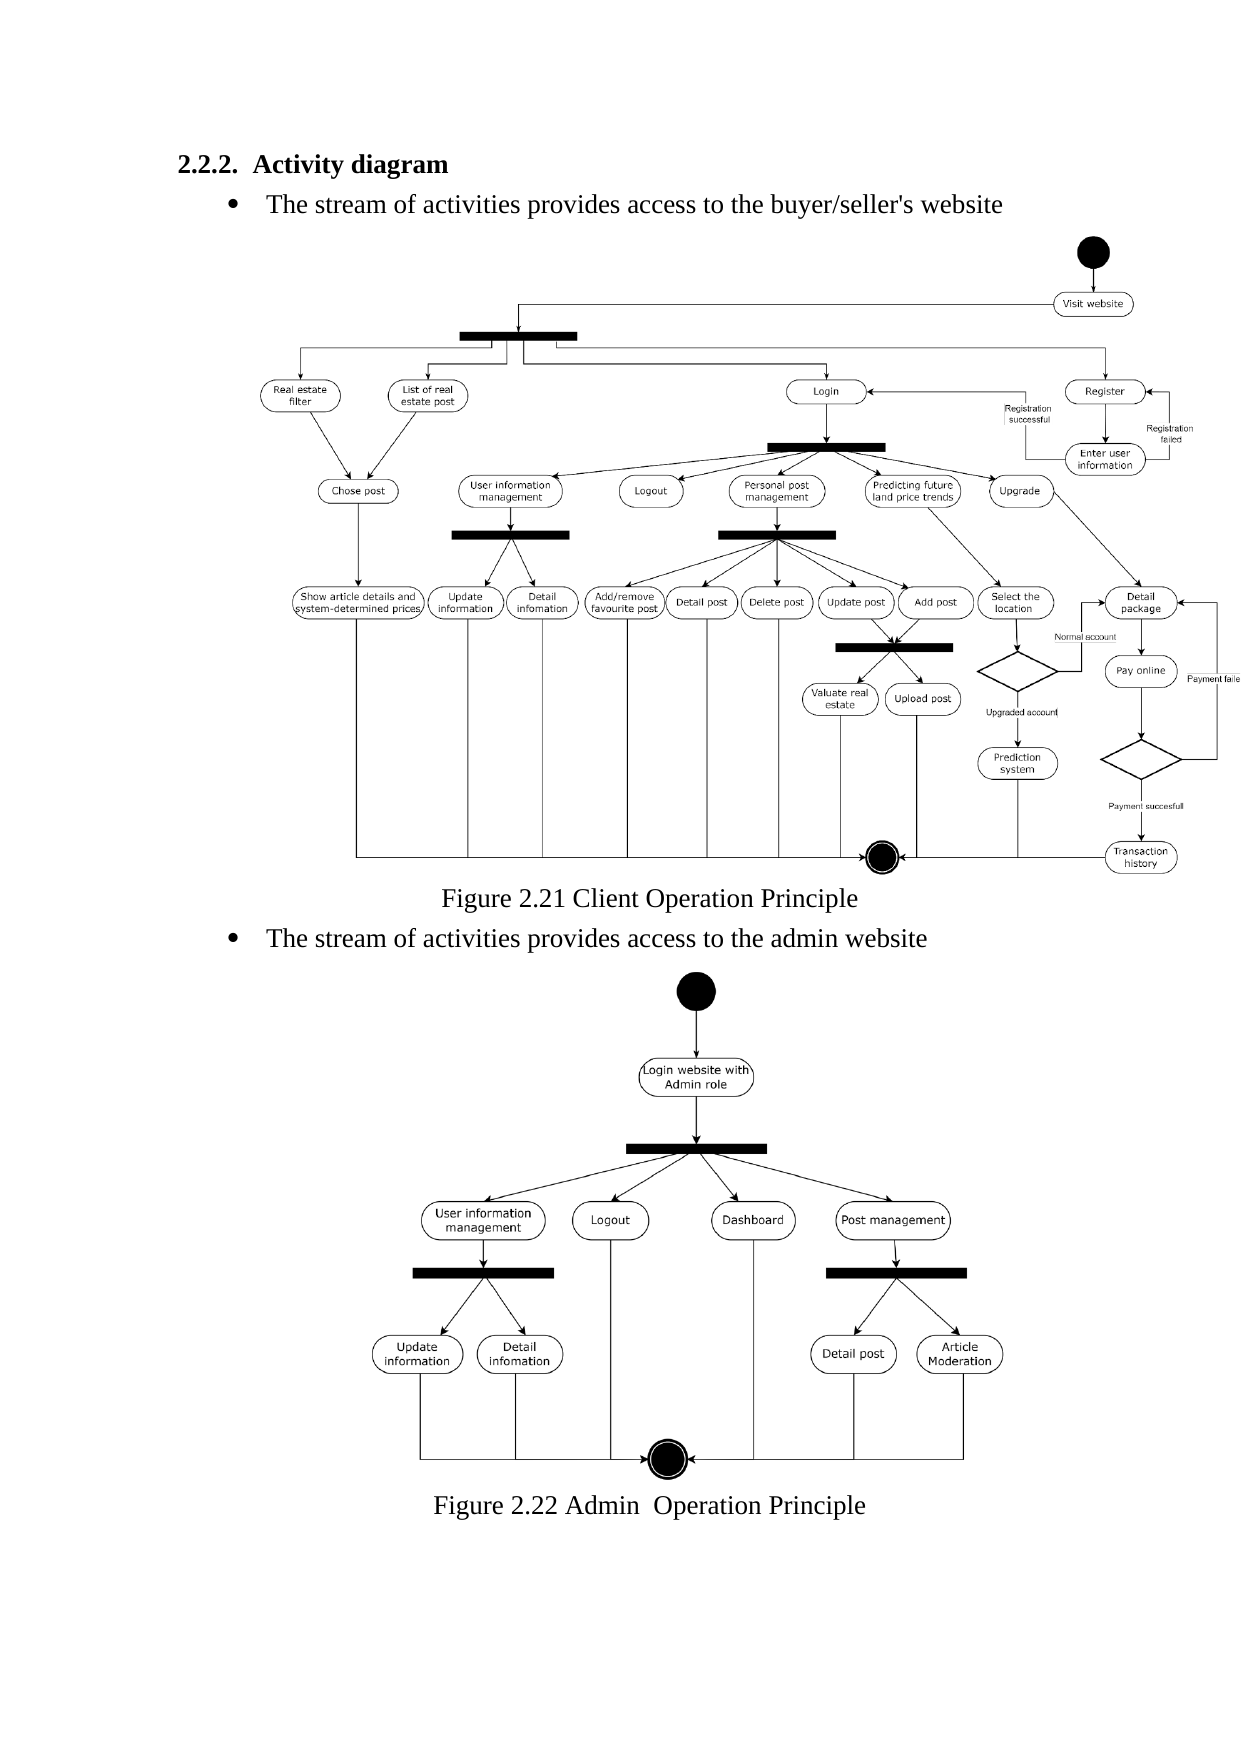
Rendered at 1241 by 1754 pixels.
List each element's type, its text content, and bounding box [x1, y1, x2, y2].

subtitle Activity diagram [177, 148, 1122, 179]
list The stream of activities provides access to the admin website [228, 922, 1122, 953]
list The stream of activities provides access to the buyer/seller's website [228, 188, 1122, 219]
picture [252, 228, 1241, 882]
picture [362, 962, 1013, 1489]
